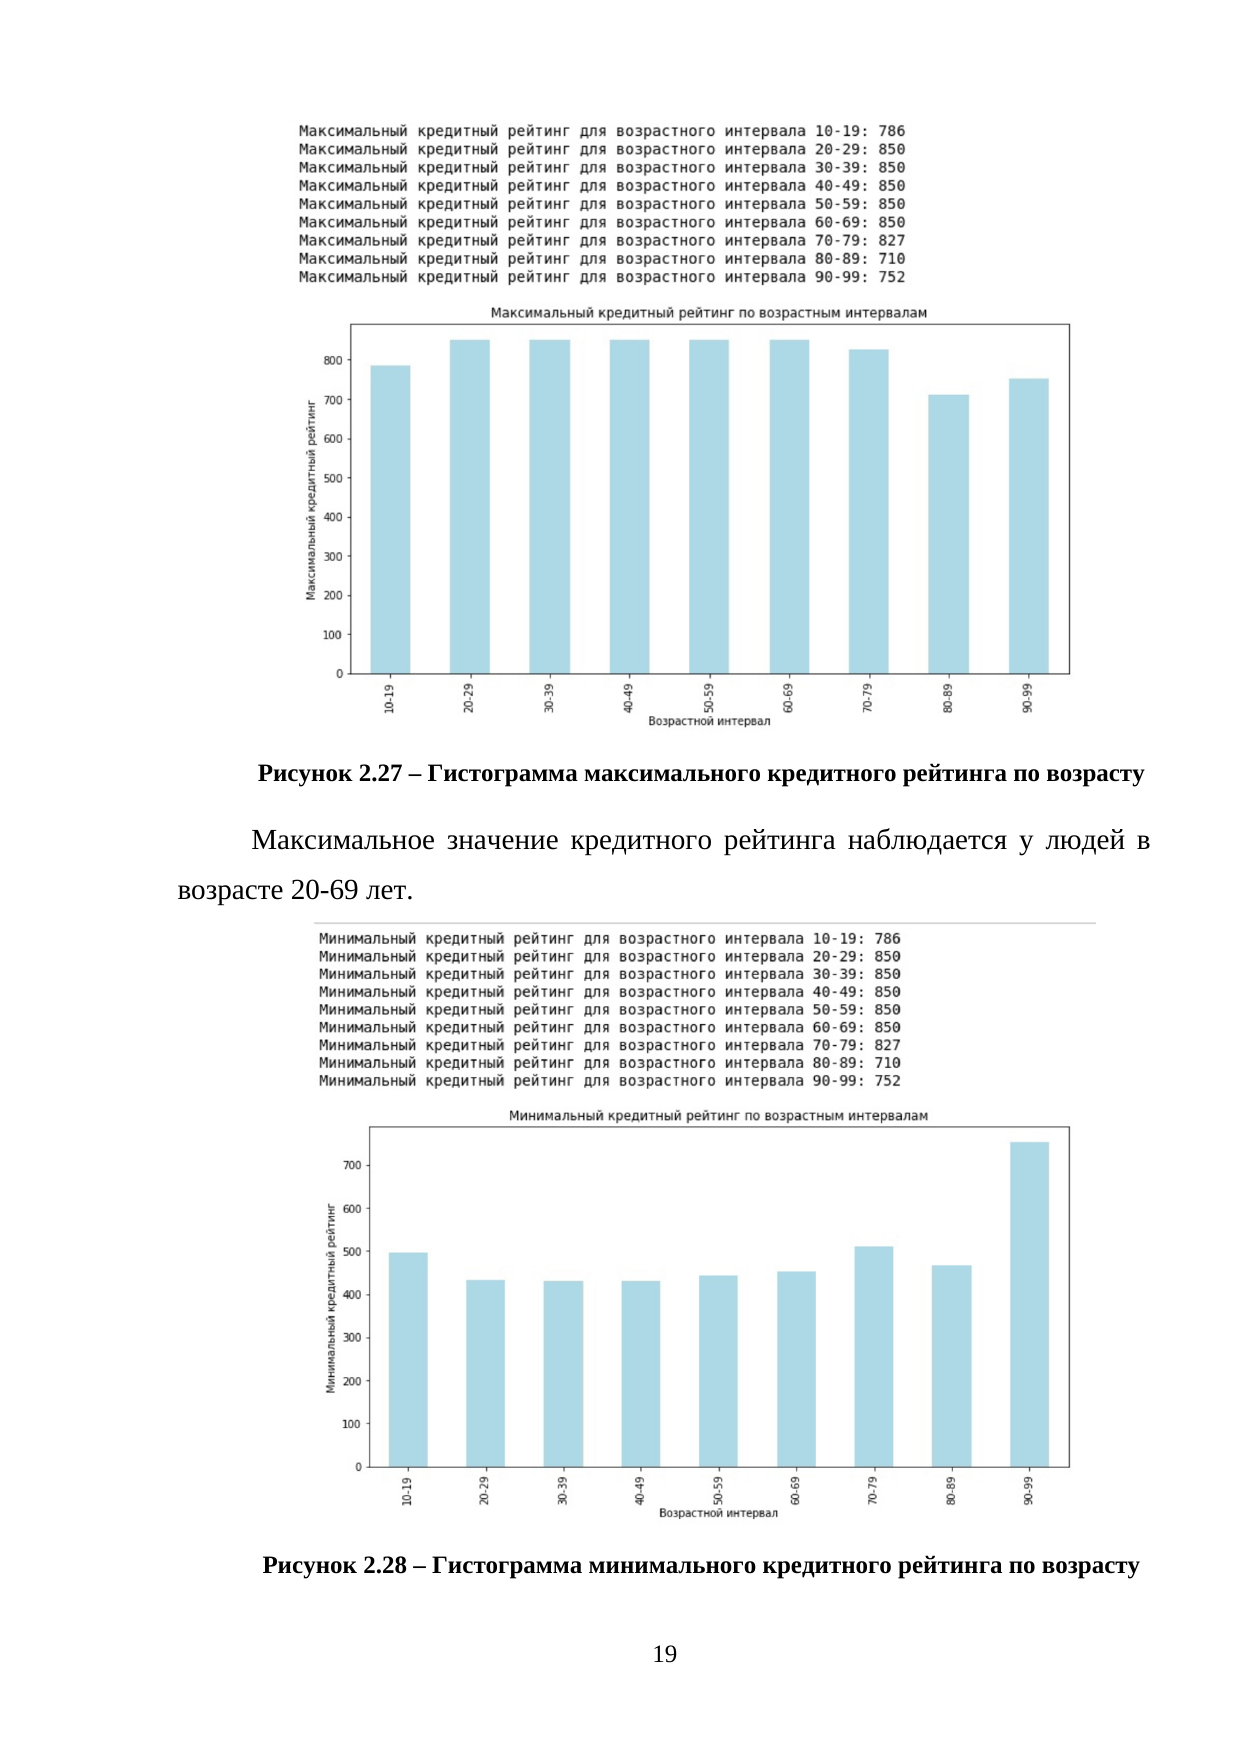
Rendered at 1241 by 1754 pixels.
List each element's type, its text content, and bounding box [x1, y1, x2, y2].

picture [284, 118, 1119, 742]
text Рисунок 2.27 – Гистограмма максимального кредитного рейтинга по возрасту [177, 758, 1152, 787]
text Максимальное значение кредитного рейтинга наблюдается у людей в возрасте 20-69 лет. [177, 822, 1152, 906]
picture [306, 922, 1096, 1533]
text Рисунок 2.28 – Гистограмма минимального кредитного рейтинга по возрасту [177, 1550, 1152, 1578]
